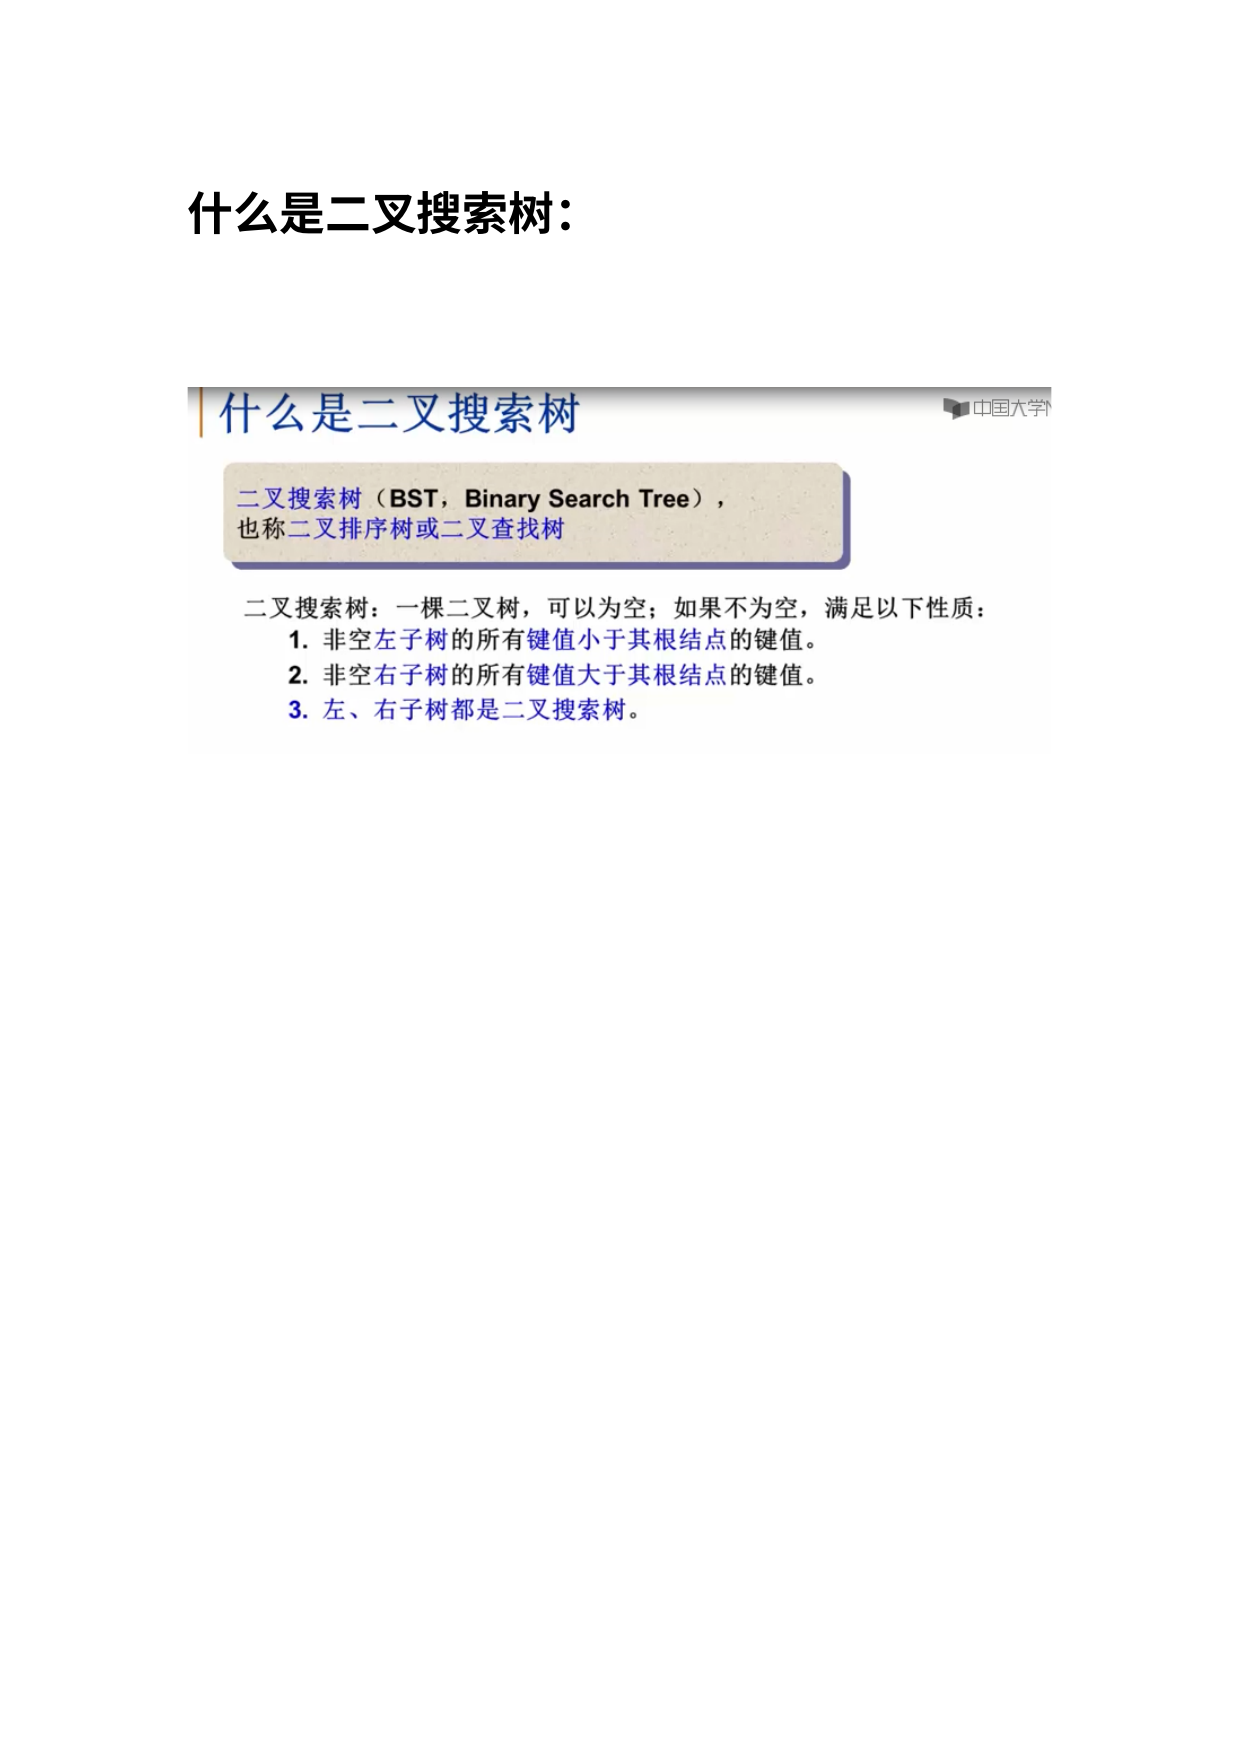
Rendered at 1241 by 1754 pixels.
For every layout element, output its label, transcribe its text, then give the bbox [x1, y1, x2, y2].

subtitle 什么是二叉搜索树： [187, 162, 1053, 259]
picture [187, 387, 1052, 754]
